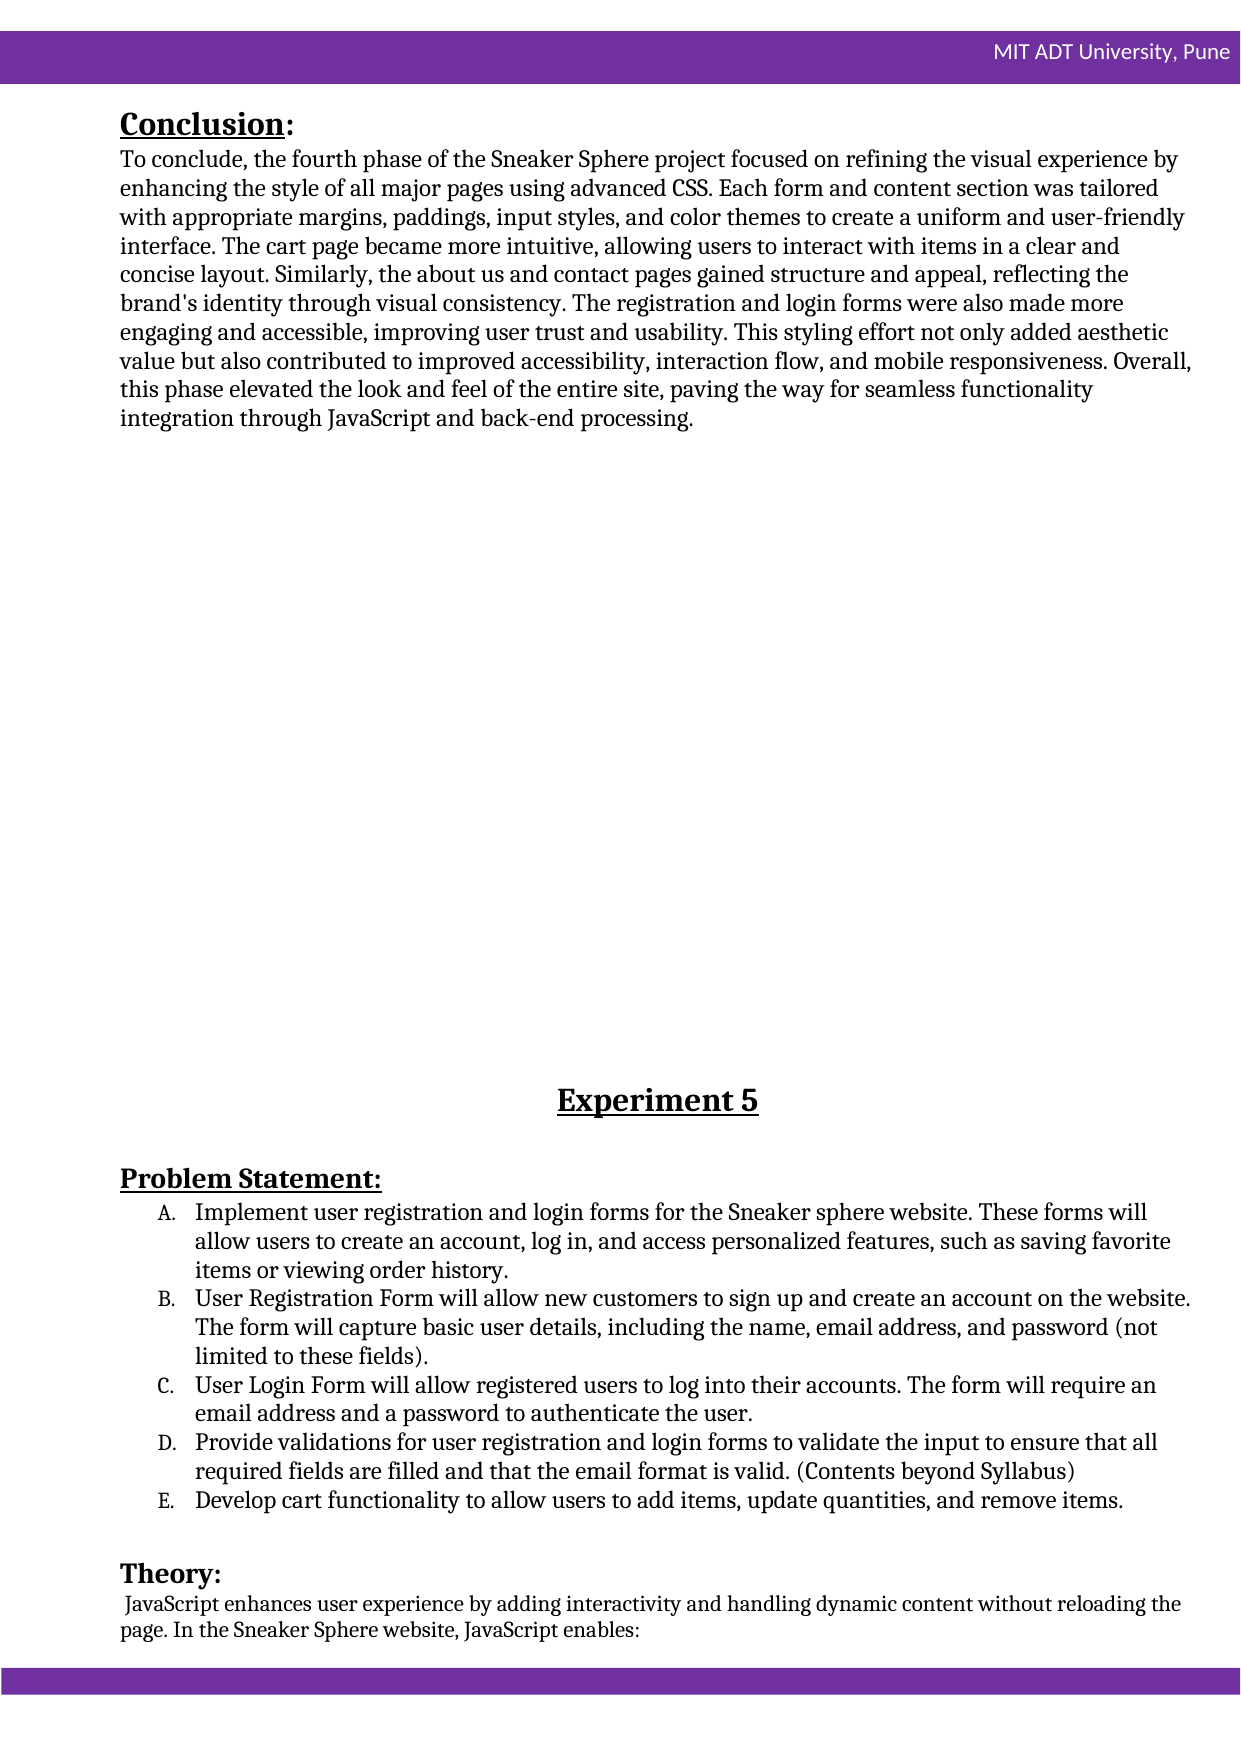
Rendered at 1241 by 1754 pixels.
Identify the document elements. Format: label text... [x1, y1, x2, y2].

list User Registration Form will allow new customers to sign up and create an account on the website. The form will capture basic user details, including the name, email address, and password (not limited to these fields). [157, 1284, 1195, 1371]
text Experiment 5 [120, 1082, 1195, 1120]
text To conclude, the fourth phase of the Sneaker Sphere project focused on refining the visual experience by enhancing the style of all major pages using advanced CSS. Each form and content section was tailored with appropriate margins, paddings, input styles, and color themes to create a uniform and user-friendly interface. The cart page became more intuitive, allowing users to interact with items in a clear and concise layout. Similarly, the about us and contact pages gained structure and appeal, reflecting the brand's identity through visual consistency. The registration and login forms were also made more engaging and accessible, improving user trust and usability. This styling effort not only added aesthetic value but also contributed to improved accessibility, interaction flow, and mobile responsiveness. Overall, this phase elevated the look and feel of the entire site, paving the way for seamless functionality integration through JavaScript and back-end processing. [120, 145, 1195, 433]
list Develop cart functionality to allow users to add items, update quantities, and remove items. [157, 1486, 1195, 1514]
text Problem Statement: [120, 1162, 1195, 1196]
text Conclusion: [120, 105, 1195, 143]
text Theory: JavaScript enhances user experience by adding interactivity and handling dynamic content without reloading the page. In the Sneaker Sphere website, JavaScript enables: [120, 1557, 1195, 1643]
list Provide validations for user registration and login forms to validate the input to ensure that all required fields are filled and that the email format is valid. (Contents beyond Syllabus) [157, 1428, 1195, 1486]
list User Login Form will allow registered users to log into their accounts. The form will require an email address and a password to authenticate the user. [157, 1371, 1195, 1428]
